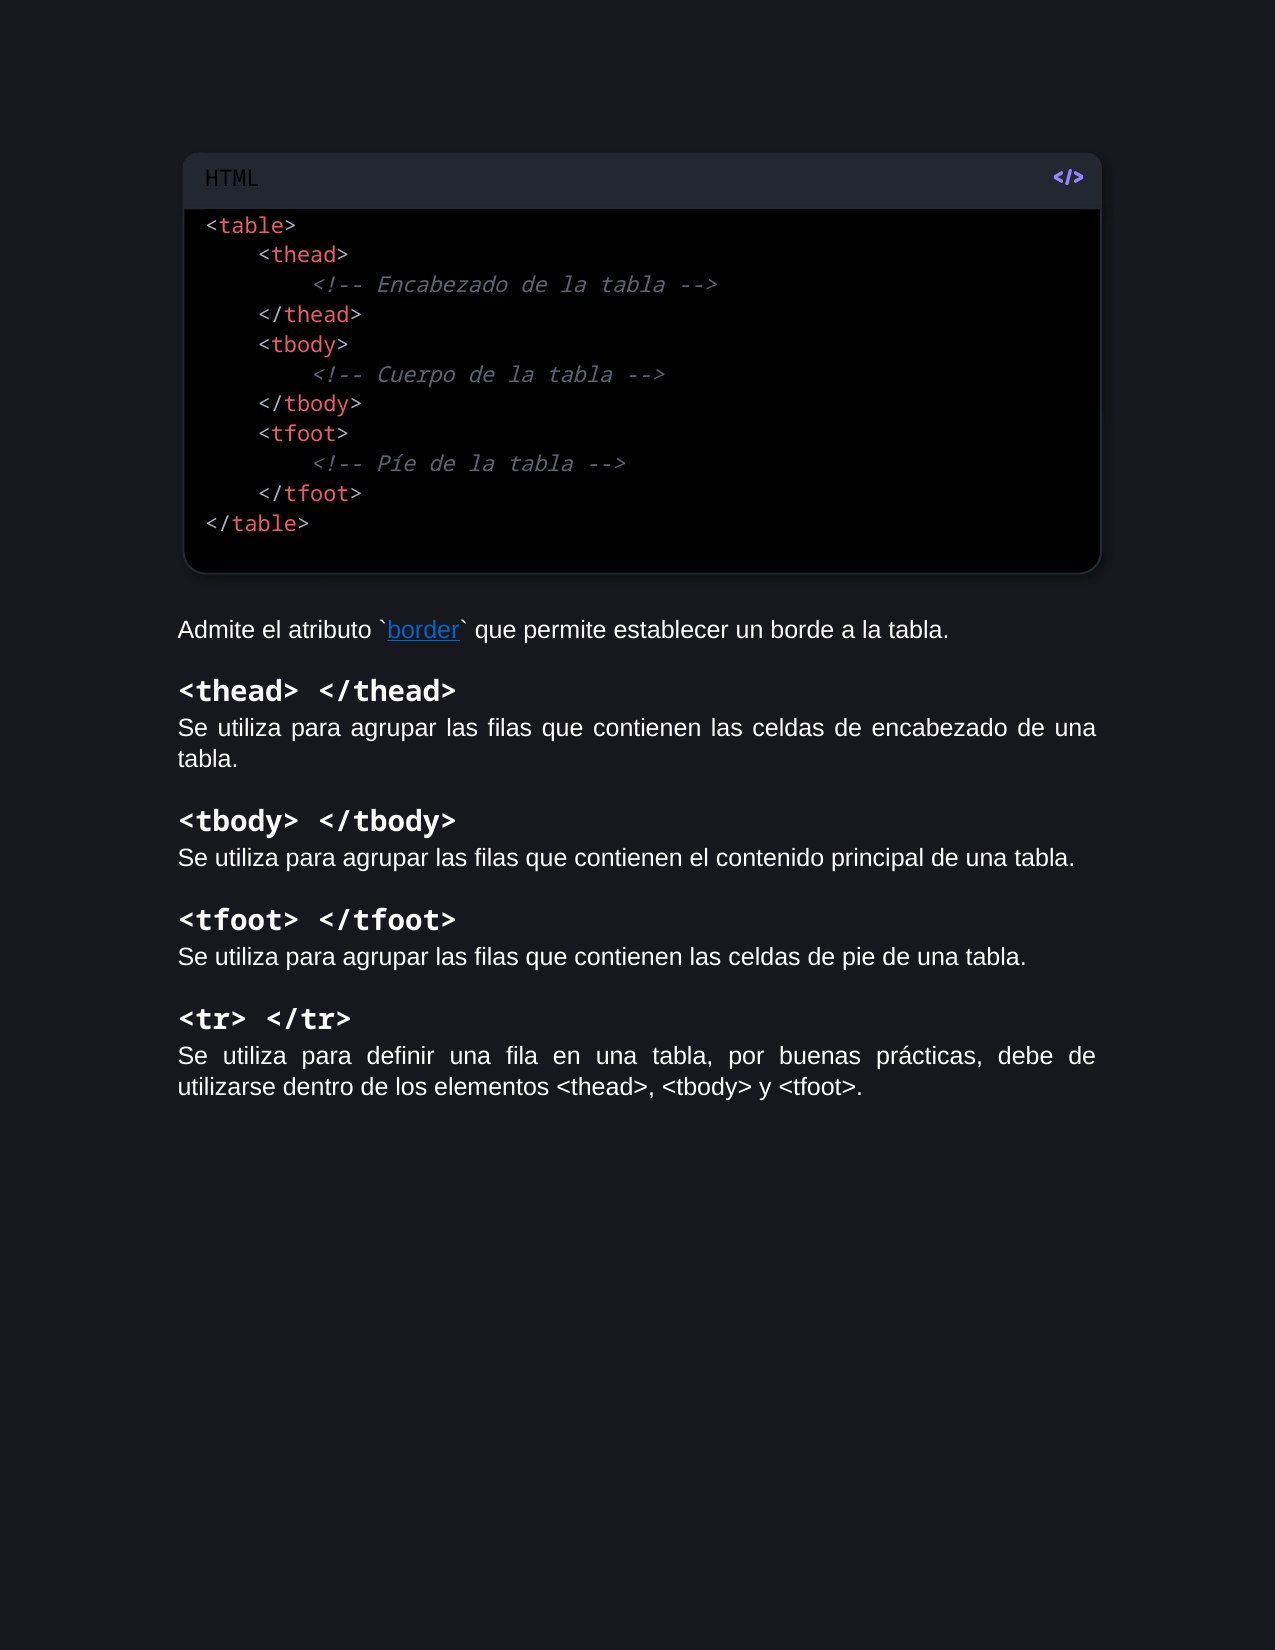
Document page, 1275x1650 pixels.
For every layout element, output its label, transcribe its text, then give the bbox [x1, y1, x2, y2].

subtitle <tr> </tr> [177, 998, 1098, 1038]
subtitle <tfoot> </tfoot> [177, 899, 1098, 939]
picture [1053, 162, 1084, 192]
text Se utiliza para definir una fila en una tabla, por buenas prácticas, debe de utilizarse dentro de los elementos <thead>, <tbody> y <tfoot>. [177, 1041, 1098, 1101]
text Admite el atributo `border` que permite establecer un borde a la tabla. [177, 614, 1098, 643]
text Se utiliza para agrupar las filas que contienen las celdas de encabezado de una tabla. [177, 713, 1098, 773]
subtitle <tbody> </tbody> [177, 801, 1098, 840]
text Se utiliza para agrupar las filas que contienen las celdas de pie de una tabla. [177, 942, 1098, 971]
text Se utiliza para agrupar las filas que contienen el contenido principal de una tabla. [177, 843, 1098, 872]
subtitle <thead> </thead> [177, 671, 1098, 710]
